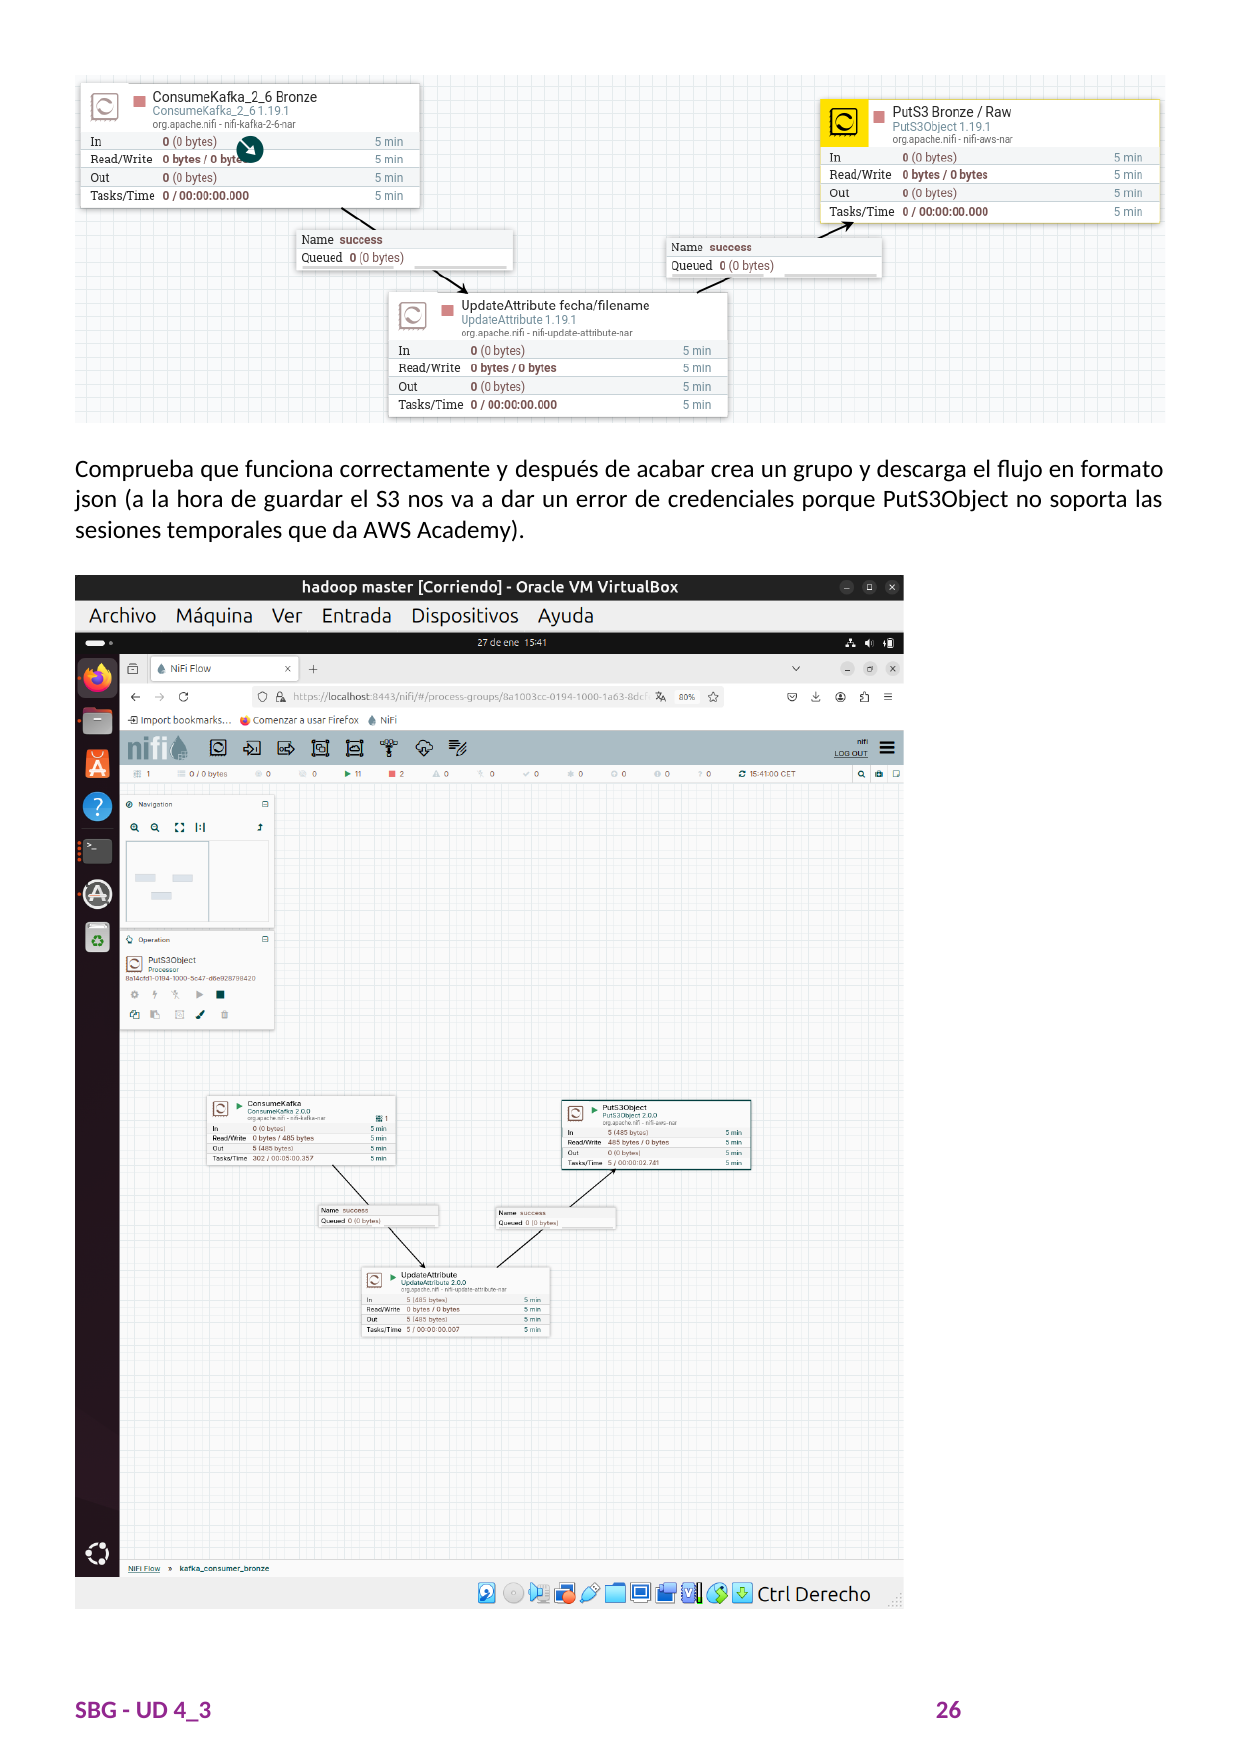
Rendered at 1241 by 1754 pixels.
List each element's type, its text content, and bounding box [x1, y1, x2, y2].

picture [75, 75, 1166, 423]
text Comprueba que funciona correctamente y después de acabar crea un grupo y descarga el flujo en formato json (a la hora de guardar el S3 nos va a dar un error de credenciales porque PutS3Object no soporta las sesiones temporales que da AWS Academy). [75, 453, 1165, 544]
picture [75, 575, 904, 1609]
